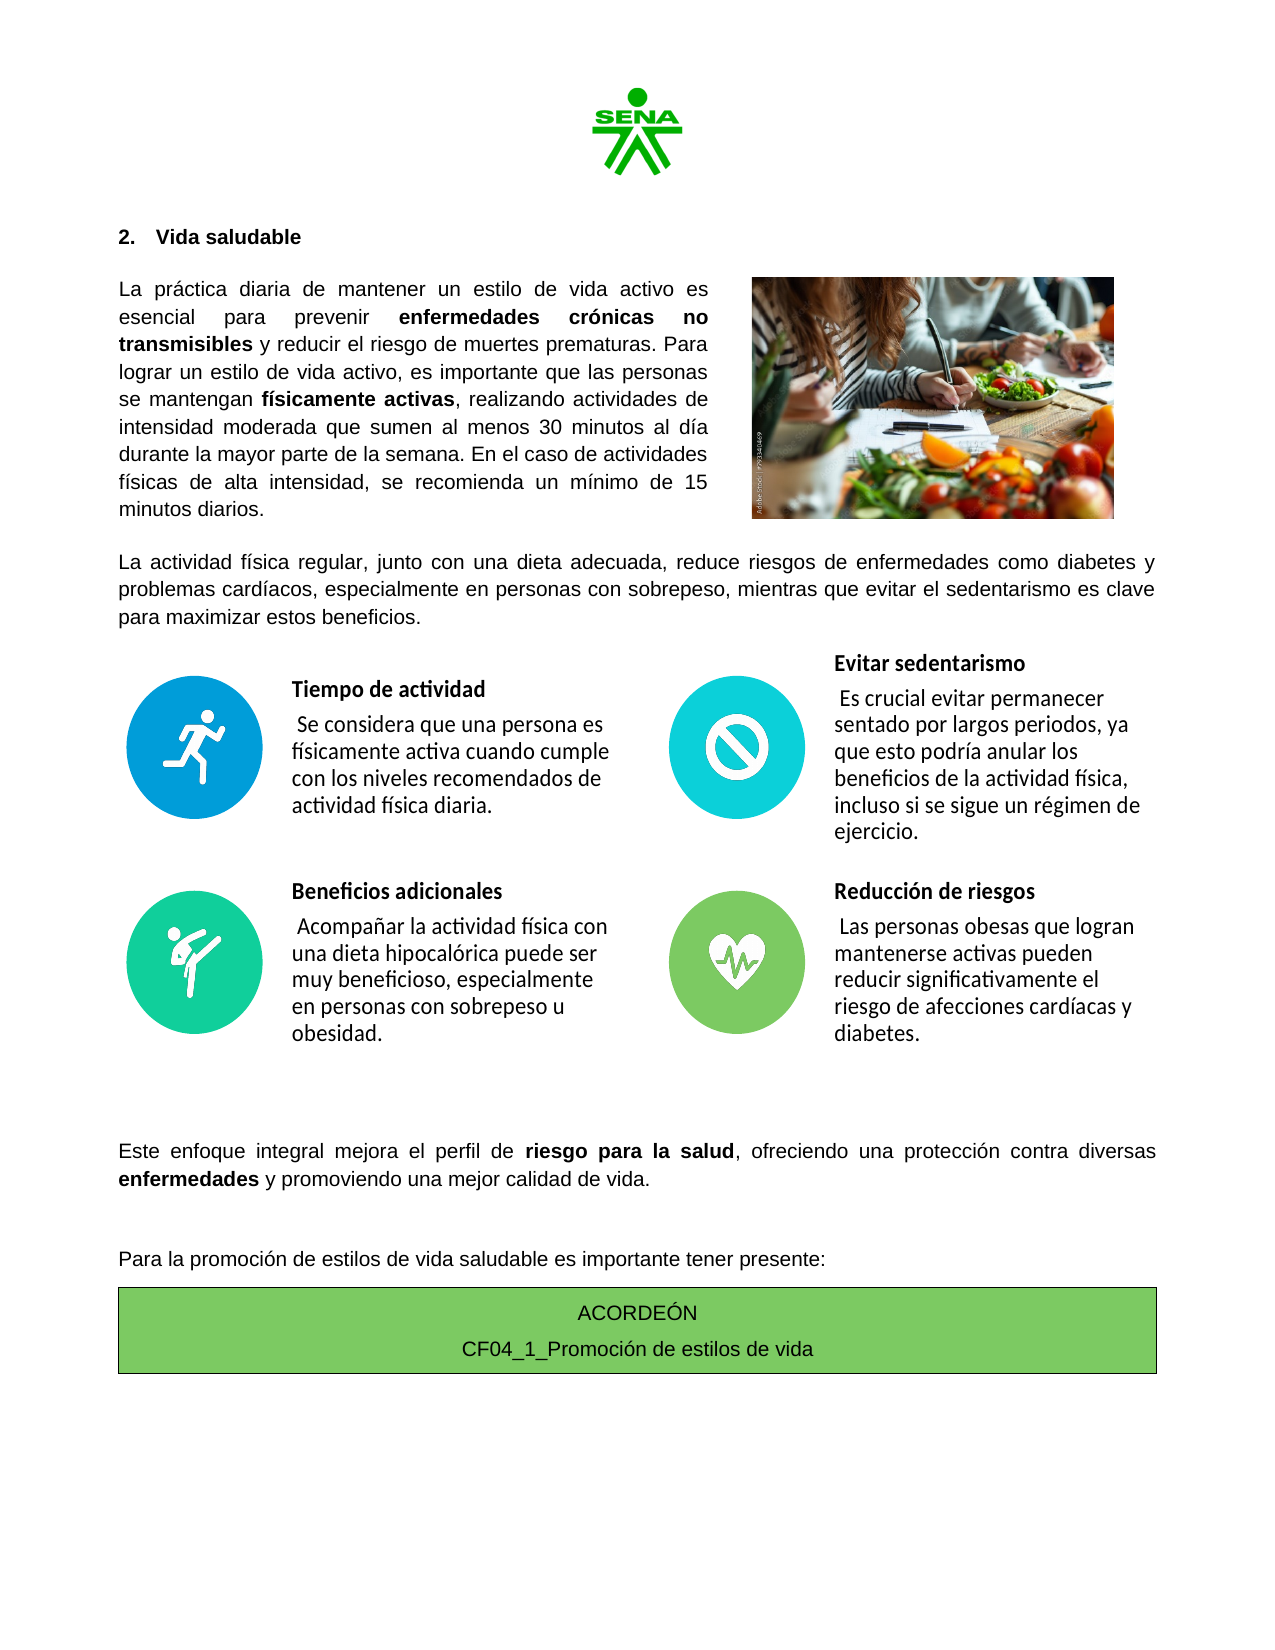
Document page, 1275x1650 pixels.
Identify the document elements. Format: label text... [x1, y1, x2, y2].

picture [697, 920, 777, 1004]
text Este enfoque integral mejora el perfil de riesgo para la salud, ofreciendo una protección contra diversas enfermedades y promoviendo una mejor calidad de vida. [118, 1139, 1157, 1191]
text Para la promoción de estilos de vida saludable es importante tener presente: [118, 1247, 1157, 1271]
picture [202, 710, 213, 723]
table_header ACORDEÓN CF04_1_Promoción de estilos de vida [119, 1288, 1156, 1373]
picture [751, 277, 1114, 519]
table_header La práctica diaria de mantener un estilo de vida activo es esencial para prevenir enfermedades crónicas no transmisibles y reducir el riesgo de muertes prematuras. Para lograr un estilo de vida activo, es importante que las personas se mantengan físicamente activas, realizando actividades de intensidad moderada que sumen al menos 30 minutos al día durante la mayor parte de la semana. En el caso de actividades físicas de alta intensidad, se recomienda un mínimo de 15 minutos diarios. [119, 265, 709, 537]
picture [592, 87, 683, 176]
picture [163, 725, 225, 784]
list Vida saludable [118, 225, 1157, 249]
table_header [709, 265, 1157, 537]
picture [154, 920, 234, 1004]
text La actividad física regular, junto con una dieta adecuada, reduce riesgos de enfermedades como diabetes y problemas cardíacos, especialmente en personas con sobrepeso, mientras que evitar el sedentarismo es clave para maximizar estos beneficios. [118, 550, 1157, 629]
picture [697, 705, 777, 789]
